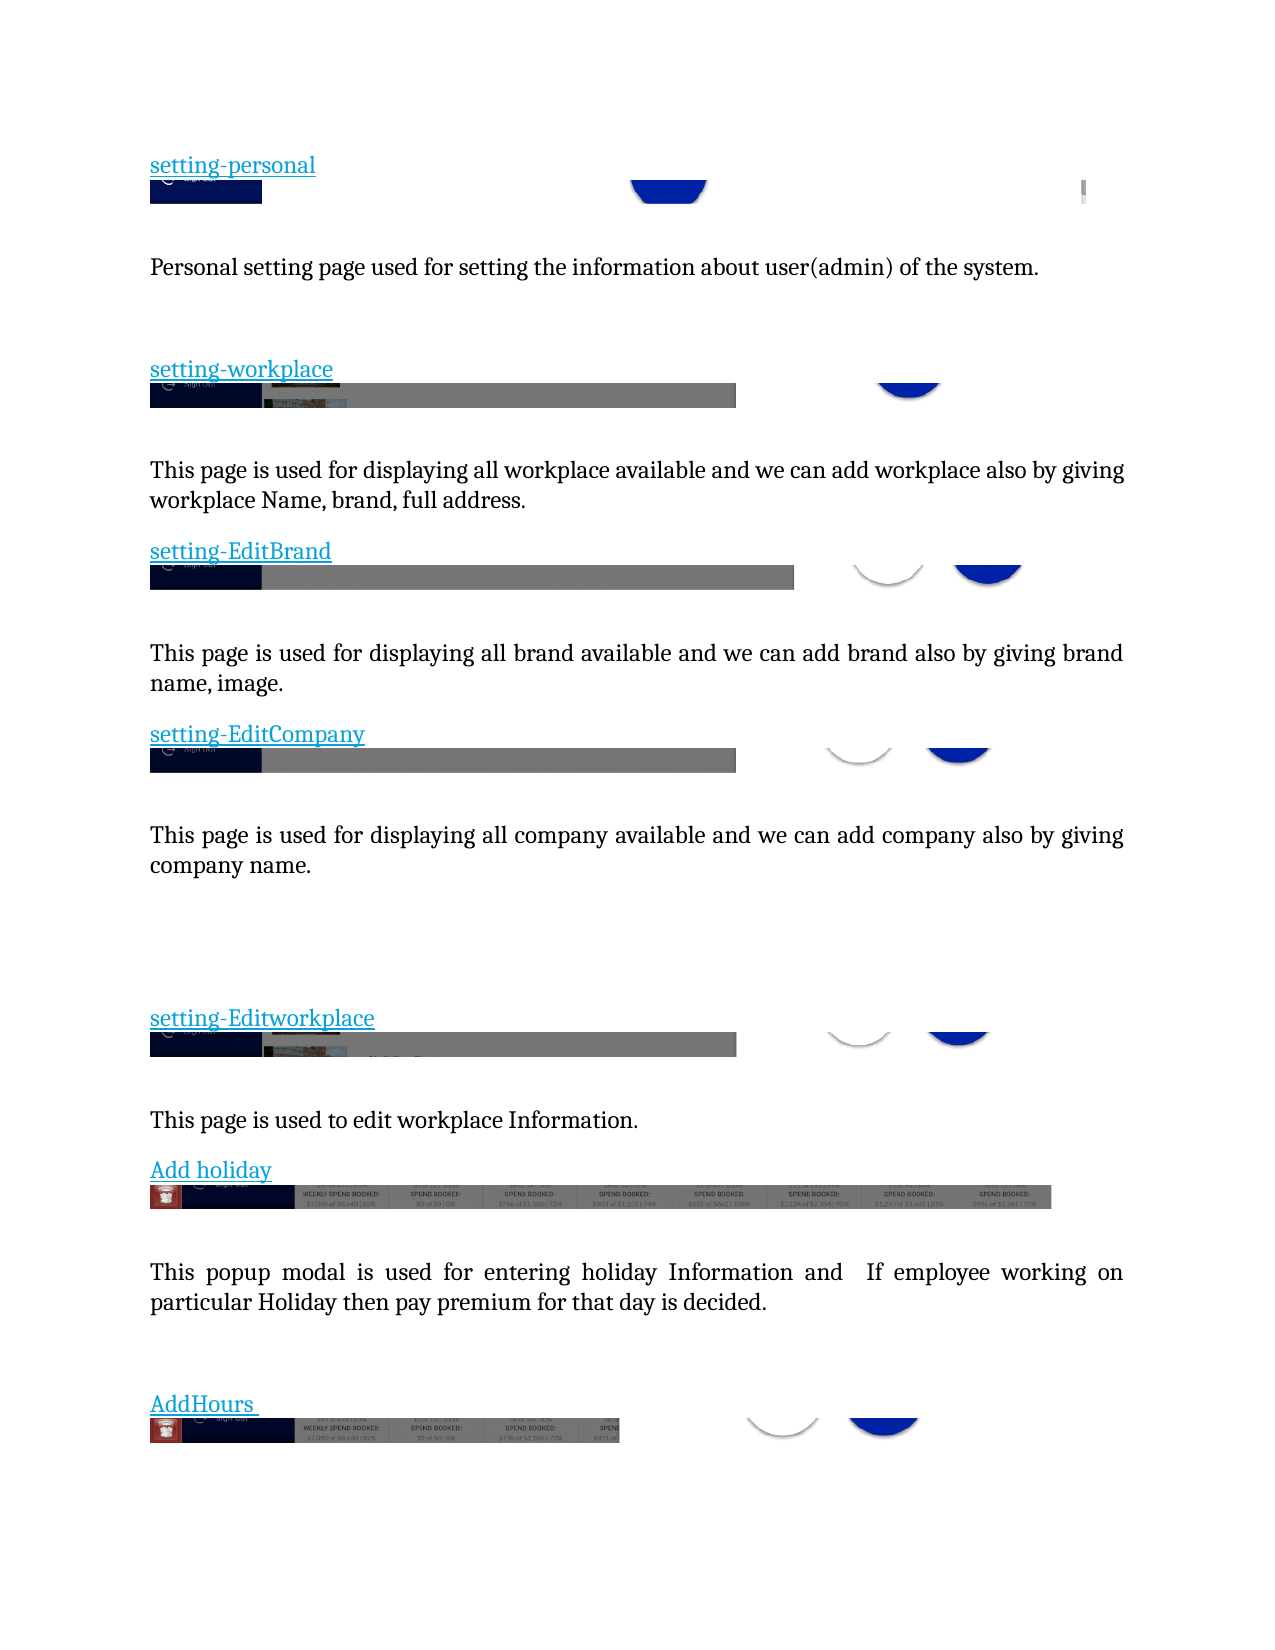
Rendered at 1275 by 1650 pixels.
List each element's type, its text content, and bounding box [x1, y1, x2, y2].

text This popup modal is used for entering holiday Information and If employee working on particular Holiday then pay premium for that day is decided. [150, 1257, 1125, 1317]
text setting-EditCompany [150, 718, 1125, 748]
text Personal setting page used for setting the information about user(admin) of the system. [150, 252, 1125, 282]
text Add holiday [150, 1155, 1125, 1185]
text AddHours [150, 1388, 1125, 1418]
text This page is used to edit workplace Information. [150, 1104, 1125, 1134]
text This page is used for displaying all workplace available and we can add workplace also by giving workplace Name, brand, full address. [150, 455, 1125, 515]
text setting-EditBrand [150, 536, 1125, 566]
text This page is used for displaying all company available and we can add company also by giving company name. [150, 820, 1125, 880]
text setting-personal [150, 150, 1125, 180]
text setting-workplace [150, 353, 1125, 383]
text This page is used for displaying all brand available and we can add brand also by giving brand name, image. [150, 637, 1125, 697]
text setting-Editworkplace [150, 1002, 1125, 1032]
